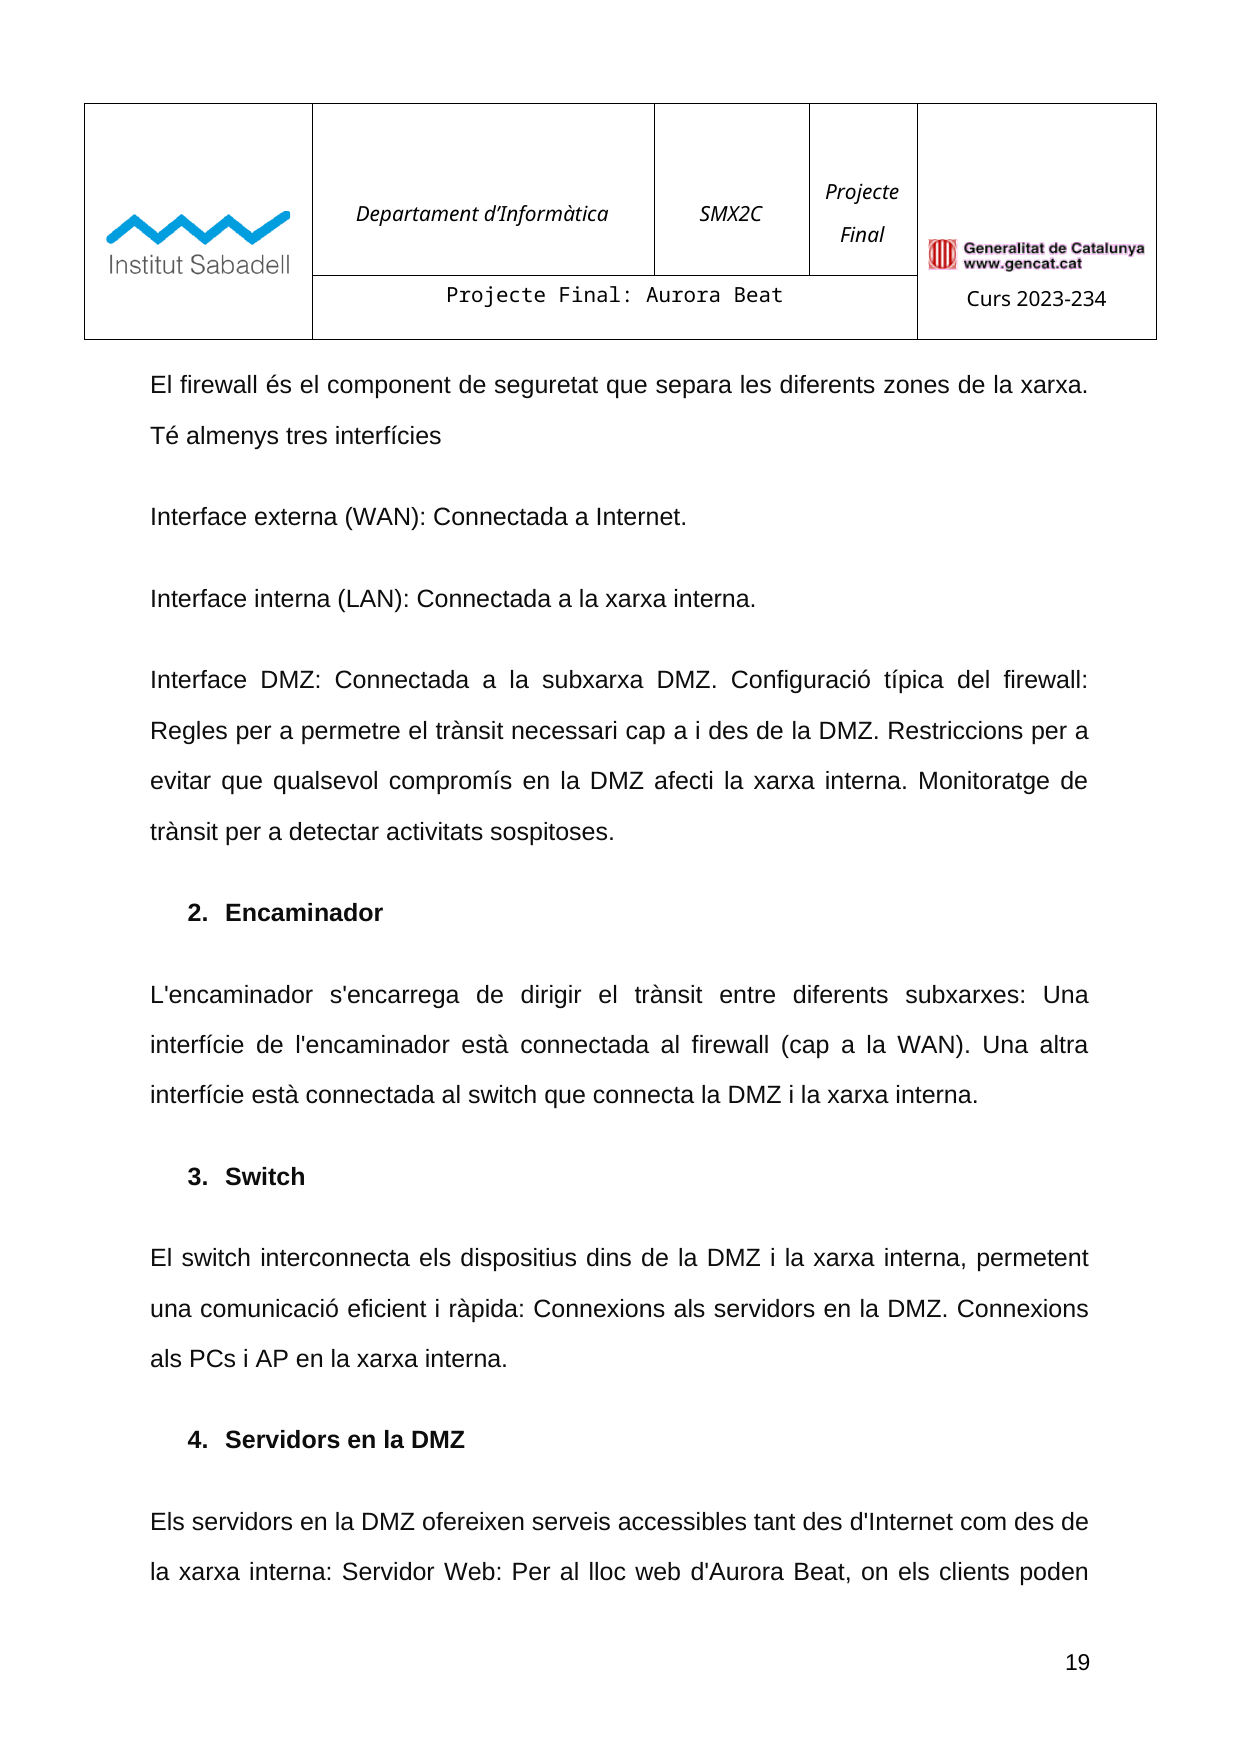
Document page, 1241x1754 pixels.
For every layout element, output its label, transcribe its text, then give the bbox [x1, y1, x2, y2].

list Encaminador [187, 898, 1090, 927]
picture [106, 211, 282, 236]
text El switch interconnecta els dispositius dins de la DMZ i la xarxa interna, permetent una comunicació eficient i ràpida: Connexions als servidors en la DMZ. Connexions als PCs i AP en la xarxa interna. [150, 1243, 1090, 1373]
text Interface externa (WAN): Connectada a Internet. [150, 502, 1090, 531]
picture [928, 239, 1145, 272]
list Servidors en la DMZ [187, 1426, 1090, 1454]
list Switch [187, 1162, 1090, 1191]
text El firewall és el component de seguretat que separa les diferents zones de la xarxa. Té almenys tres interfícies [150, 371, 1090, 449]
text Interface DMZ: Connectada a la subxarxa DMZ. Configuració típica del firewall: Regles per a permetre el trànsit necessari cap a i des de la DMZ. Restriccions per a evitar que qualsevol compromís en la DMZ afecti la xarxa interna. Monitoratge de trànsit per a detectar activitats sospitoses. [150, 666, 1090, 845]
text Interface interna (LAN): Connectada a la xarxa interna. [150, 584, 1090, 613]
text L'encaminador s'encarrega de dirigir el trànsit entre diferents subxarxes: Una interfície de l'encaminador està connectada al firewall (cap a la WAN). Una altra interfície està connectada al switch que connecta la DMZ i la xarxa interna. [150, 979, 1090, 1109]
picture [106, 220, 290, 280]
